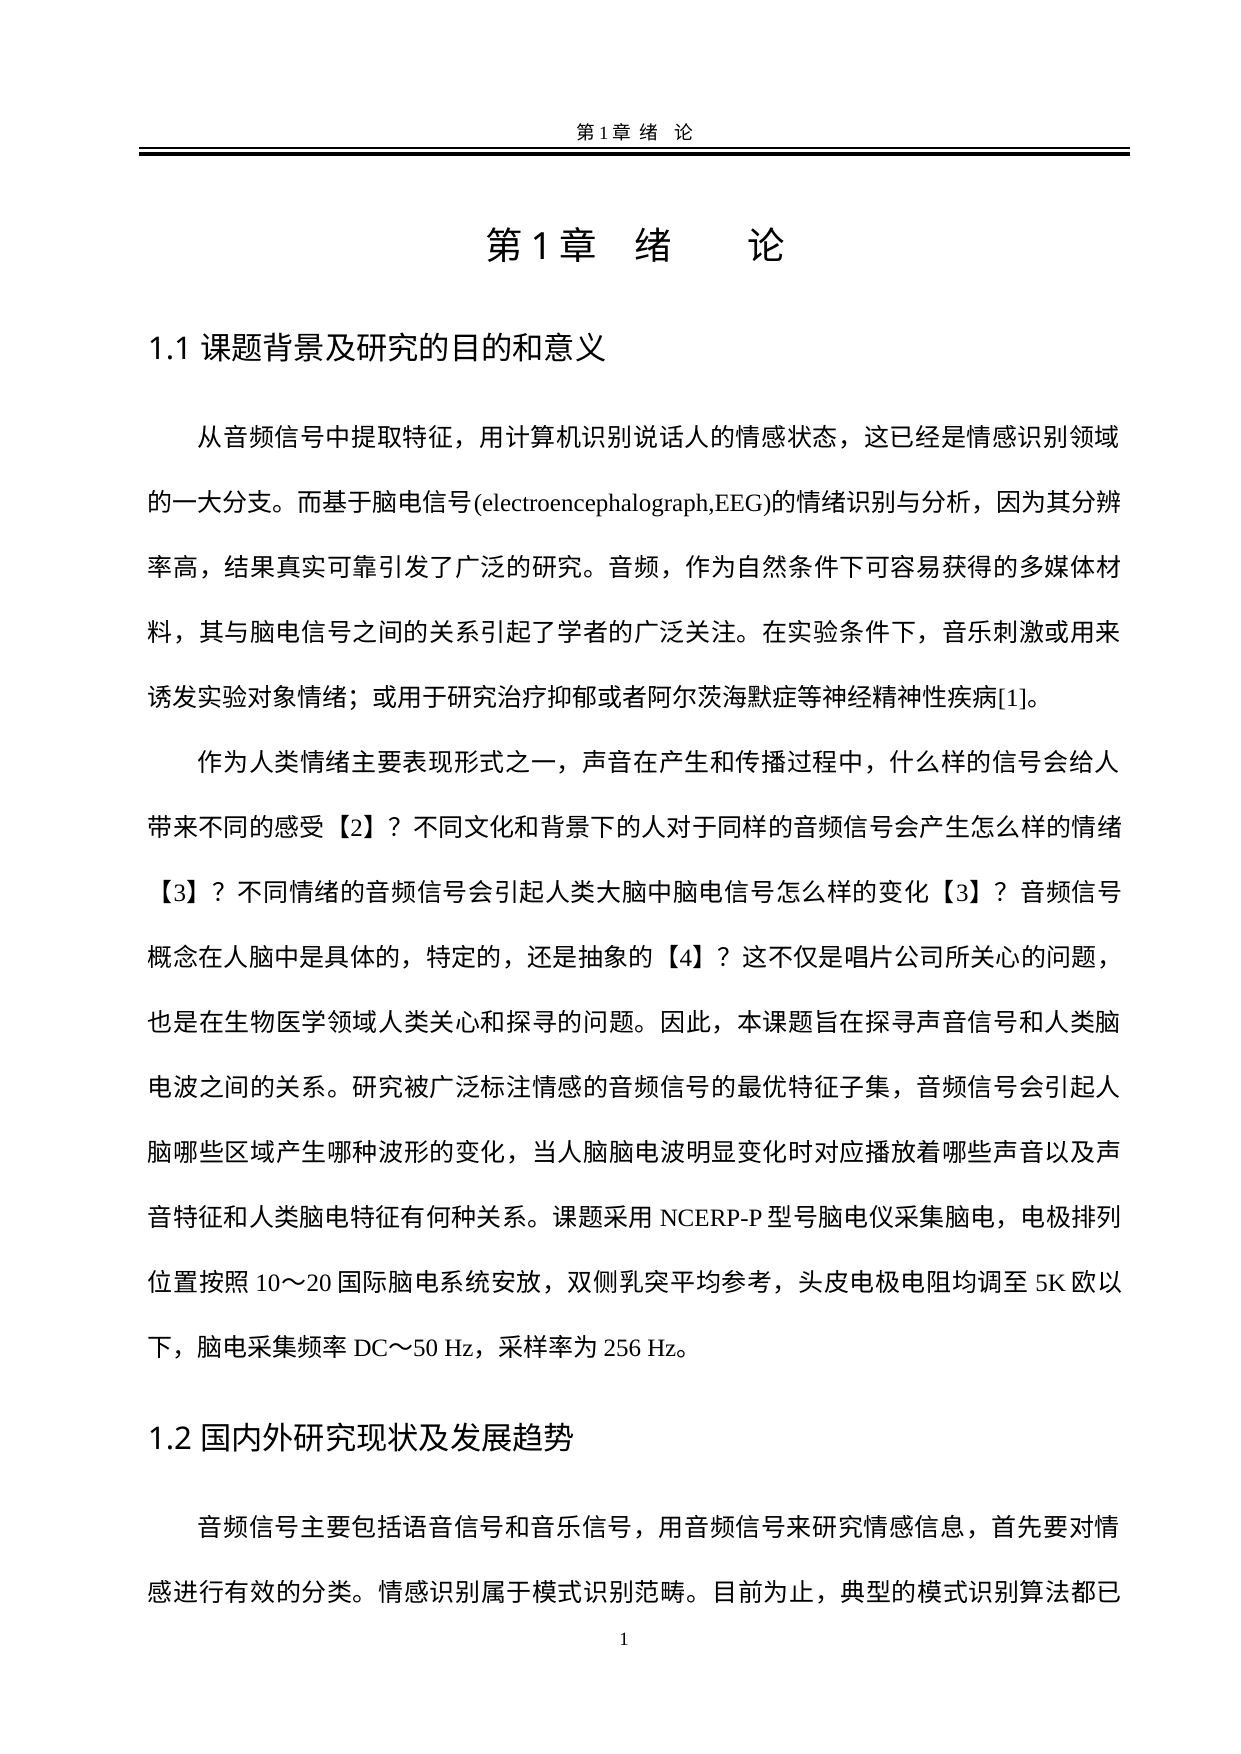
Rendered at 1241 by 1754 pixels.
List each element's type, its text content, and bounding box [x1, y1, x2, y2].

text 从音频信号中提取特征，用计算机识别说话人的情感状态，这已经是情感识别领域的一大分支。而基于脑电信号(electroencephalograph,EEG)的情绪识别与分析，因为其分辨率高，结果真实可靠引发了广泛的研究。音频，作为自然条件下可容易获得的多媒体材料，其与脑电信号之间的关系引起了学者的广泛关注。在实验条件下，音乐刺激或用来诱发实验对象情绪；或用于研究治疗抑郁或者阿尔茨海默症等神经精神性疾病[1]。 [148, 403, 1122, 728]
subtitle 第1章 绪 论 [148, 211, 1122, 276]
text 1.2 国内外研究现状及发展趋势 [148, 1403, 1122, 1468]
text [148, 1493, 1122, 1623]
text 1.1 课题背景及研究的目的和意义 [148, 313, 1122, 378]
text 作为人类情绪主要表现形式之一，声音在产生和传播过程中，什么样的信号会给人带来不同的感受【2】？不同文化和背景下的人对于同样的音频信号会产生怎么样的情绪【3】？不同情绪的音频信号会引起人类大脑中脑电信号怎么样的变化【3】？音频信号概念在人脑中是具体的，特定的，还是抽象的【4】？这不仅是唱片公司所关心的问题，也是在生物医学领域人类关心和探寻的问题。因此，本课题旨在探寻声音信号和人类脑电波之间的关系。研究被广泛标注情感的音频信号的最优特征子集，音频信号会引起人脑哪些区域产生哪种波形的变化，当人脑脑电波明显变化时对应播放着哪些声音以及声音特征和人类脑电特征有何种关系。课题采用NCERP-P型号脑电仪采集脑电，电极排列位置按照10～20国际脑电系统安放，双侧乳突平均参考，头皮电极电阻均调至5K欧以下，脑电采集频率 DC～50 Hz，采样率为256 Hz。 [148, 728, 1122, 1378]
